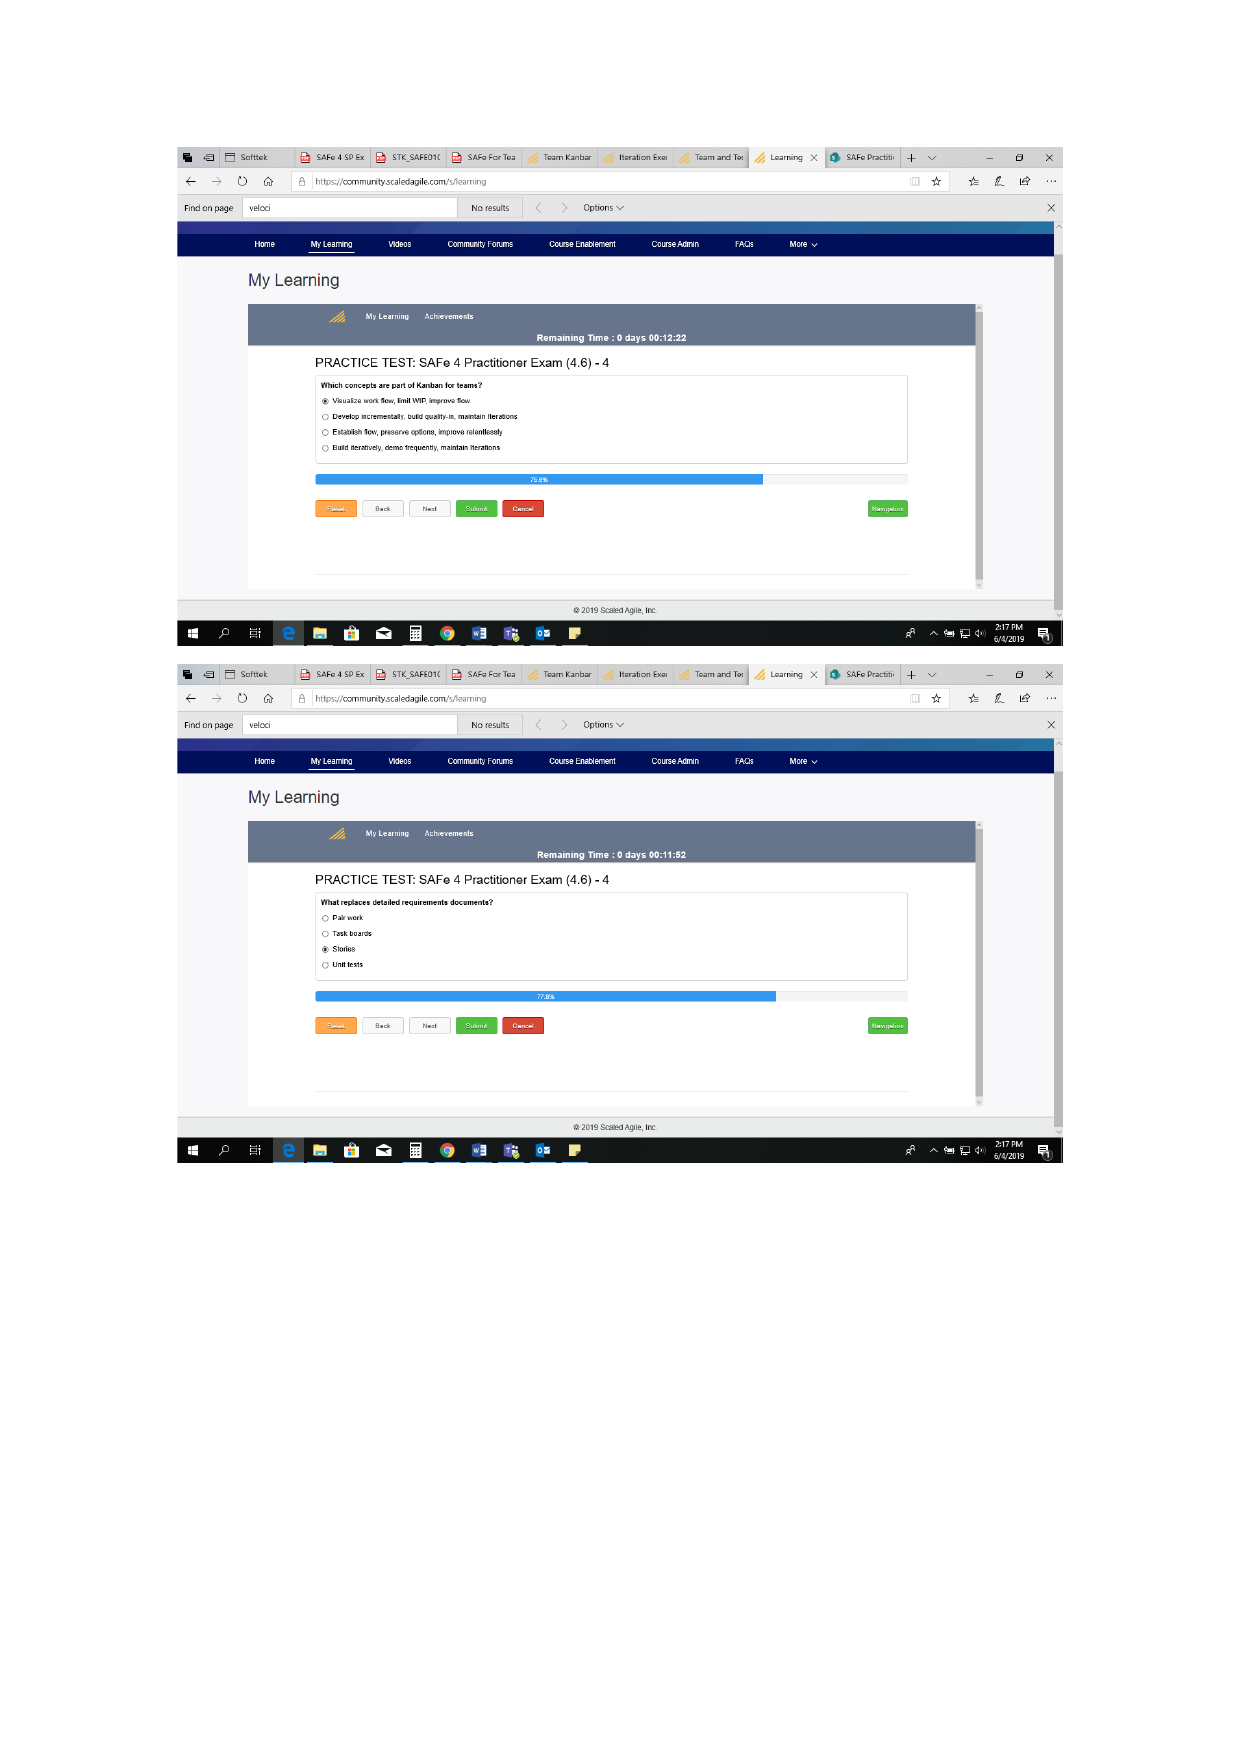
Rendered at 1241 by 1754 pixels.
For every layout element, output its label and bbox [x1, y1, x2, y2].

picture [177, 664, 1063, 1163]
picture [177, 147, 1063, 646]
